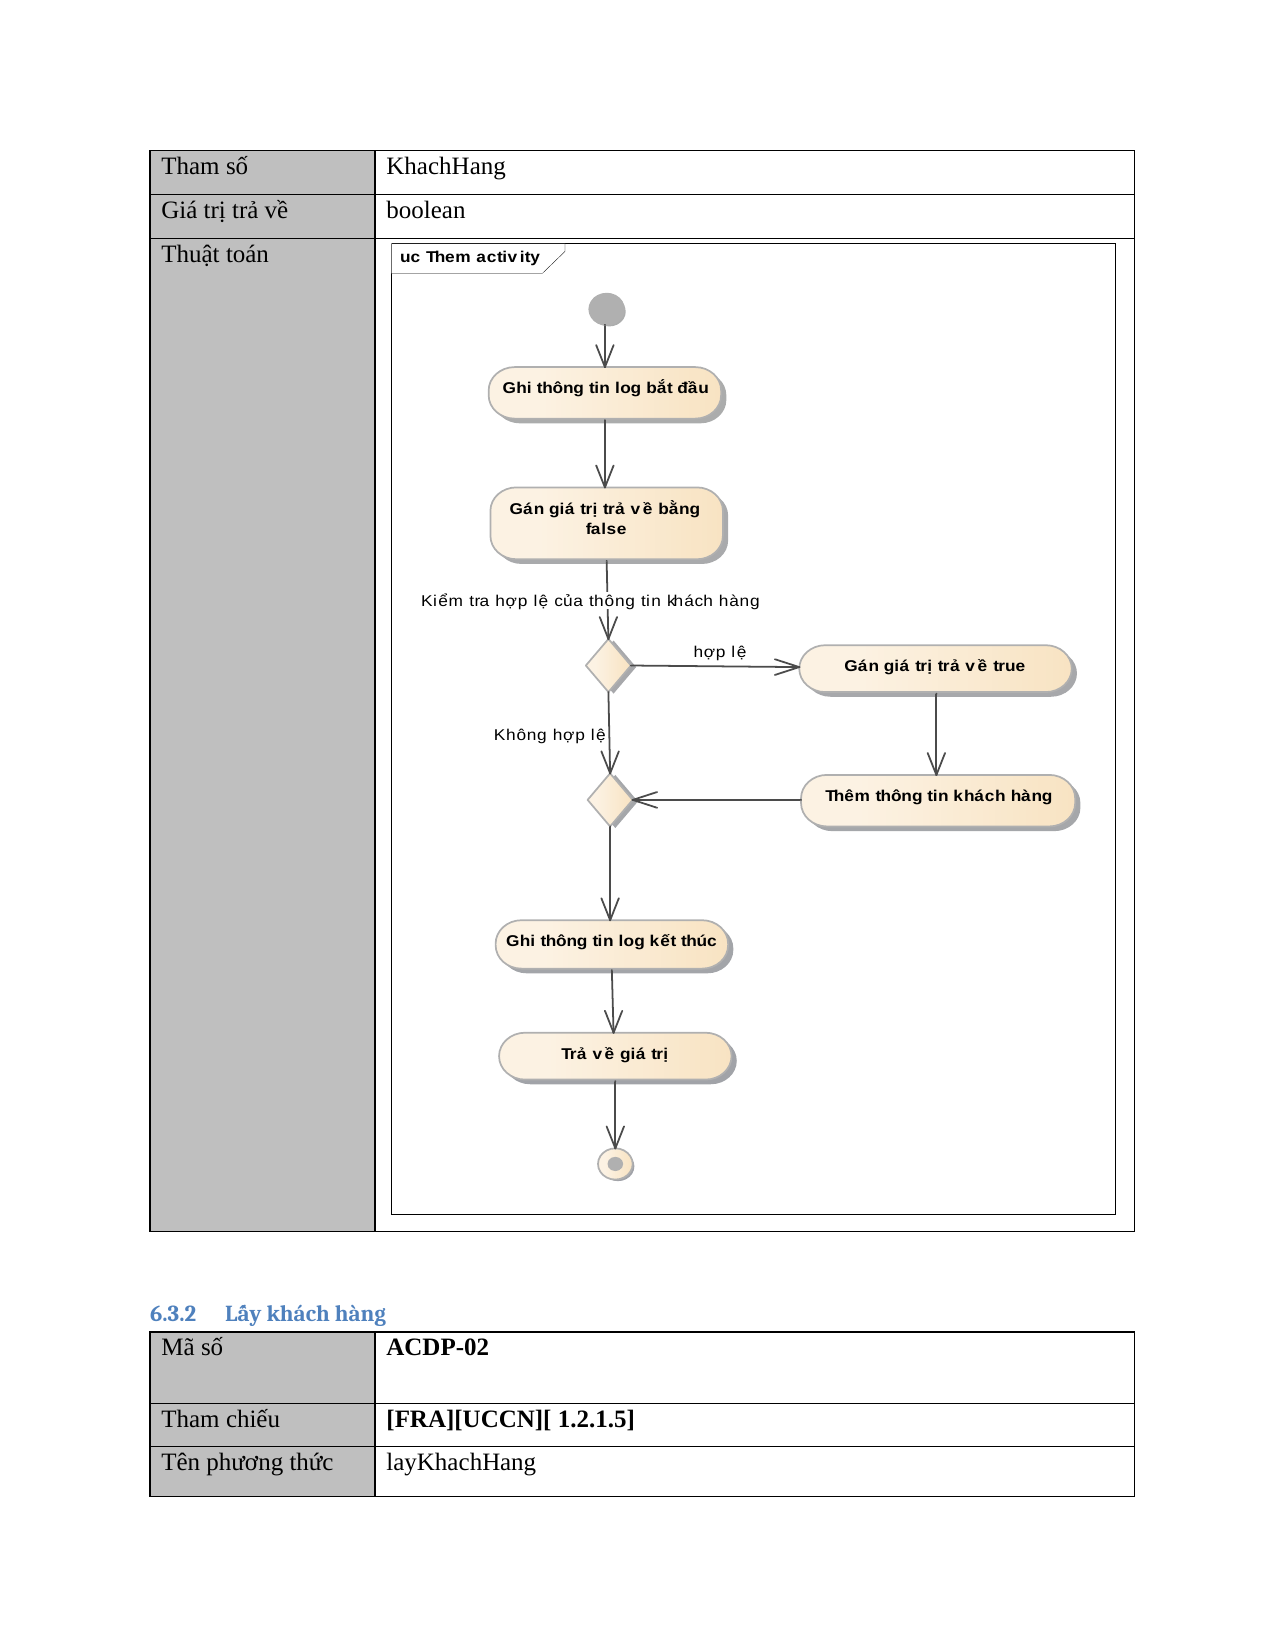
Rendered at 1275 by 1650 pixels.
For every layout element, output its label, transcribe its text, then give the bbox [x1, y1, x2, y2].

table_cell Thuật toán [151, 239, 374, 1231]
table_cell Tham chiếu [151, 1404, 374, 1446]
table_cell layKhachHang [376, 1447, 1134, 1496]
subtitle Lấy khách hàng [150, 1301, 1125, 1328]
table_header ACDP-02 [376, 1333, 1134, 1403]
table_cell Tham số [151, 151, 374, 194]
table_cell boolean [376, 195, 1134, 238]
table_cell Giá trị trả về [151, 195, 374, 238]
table_header Mã số [151, 1333, 374, 1403]
table_cell KhachHang [376, 151, 1134, 194]
table_cell [FRA][UCCN][ 1.2.1.5] [376, 1404, 1134, 1446]
table_cell Tên phương thức [151, 1447, 374, 1496]
table_cell [376, 239, 1134, 1231]
